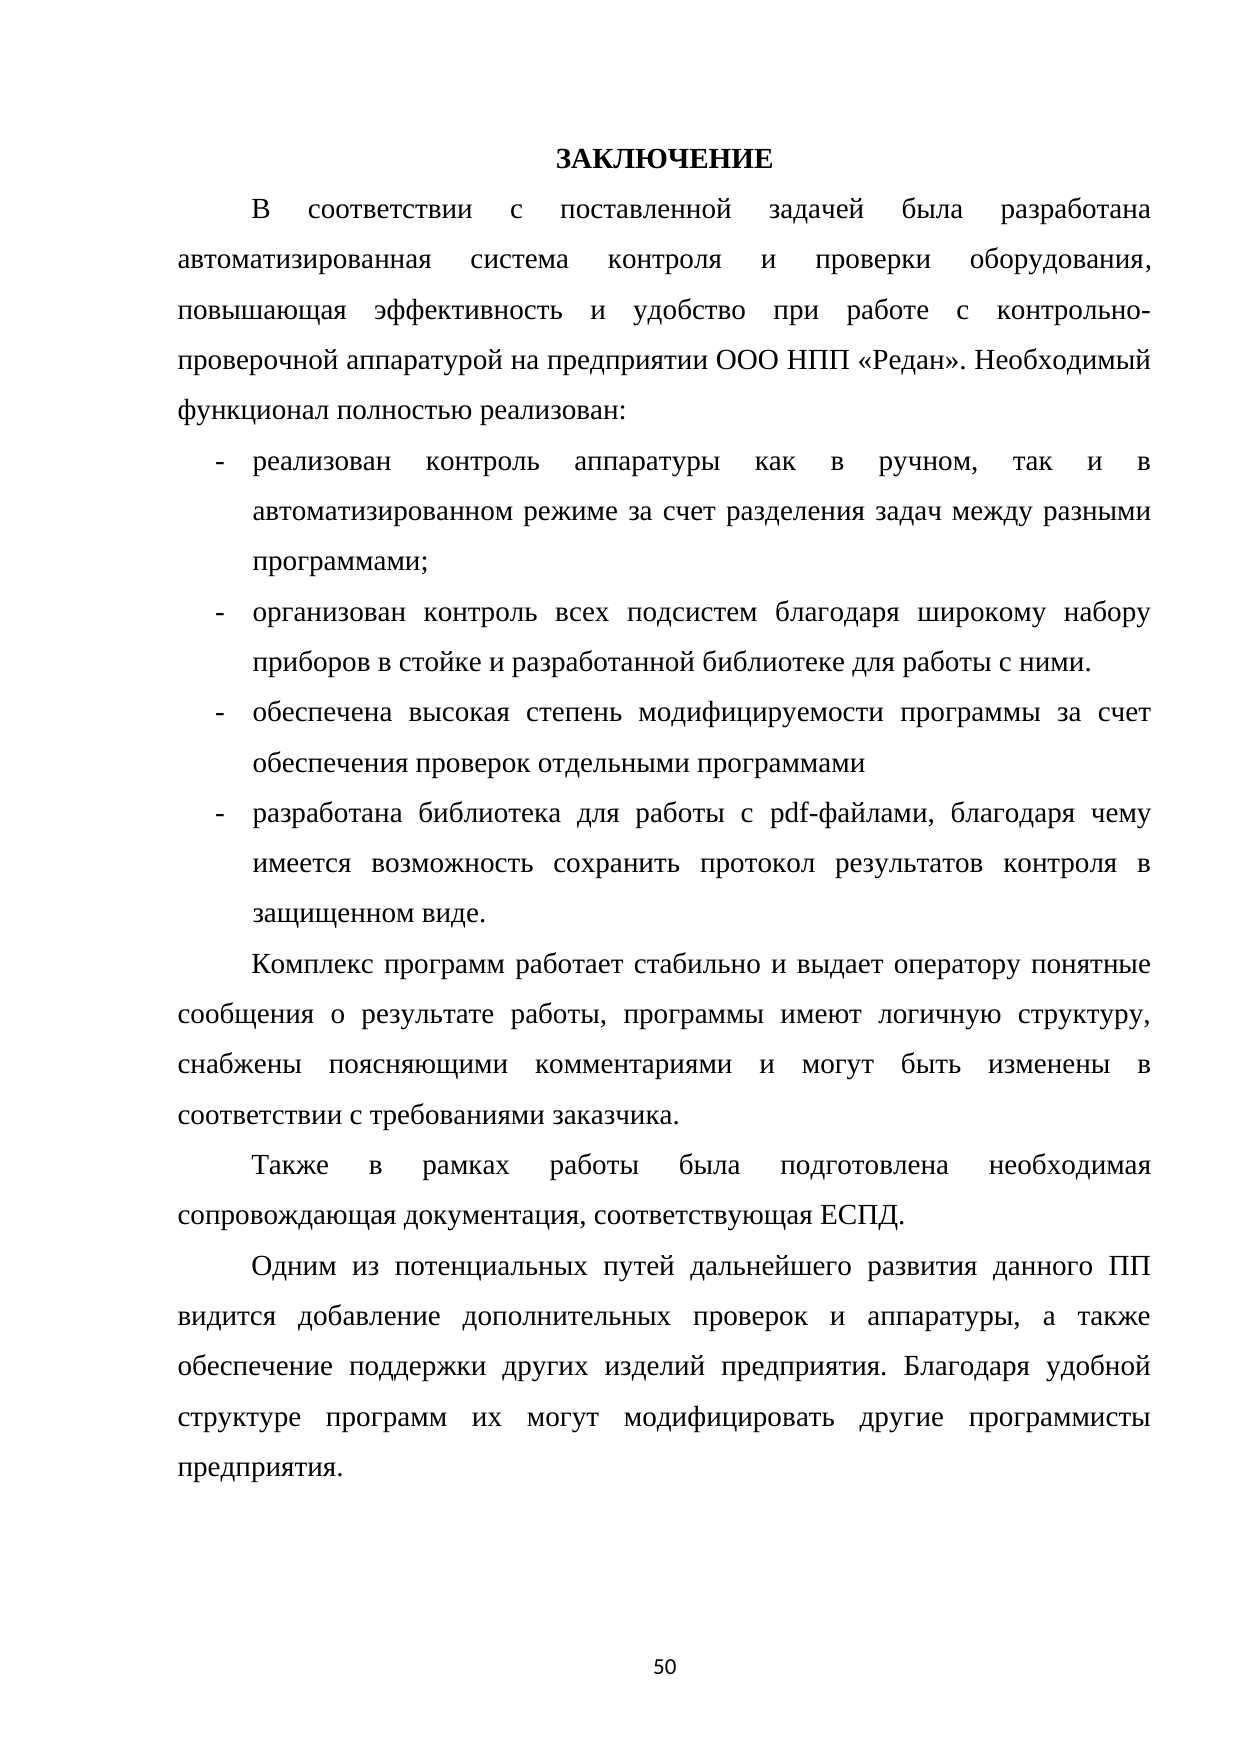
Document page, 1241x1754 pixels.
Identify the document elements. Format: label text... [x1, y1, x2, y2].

subtitle ЗАКЛЮЧЕНИЕ [177, 141, 1152, 174]
text Одним из потенциальных путей дальнейшего развития данного ПП видится добавление дополнительных проверок и аппаратуры, а также обеспечение поддержки других изделий предприятия. Благодаря удобной структуре программ их могут модифицировать другие программисты предприятия. [177, 1248, 1152, 1483]
text В соответствии с поставленной задачей была разработана автоматизированная система контроля и проверки оборудования, повышающая эффективность и удобство при работе с контрольно-проверочной аппаратурой на предприятии ООО НПП «Редан». Необходимый функционал полностью реализован: [177, 191, 1152, 426]
list организован контроль всех подсистем благодаря широкому набору приборов в стойке и разработанной библиотеке для работы с ними. [215, 594, 1152, 678]
text Также в рамках работы была подготовлена необходимая сопровождающая документация, соответствующая ЕСПД. [177, 1147, 1152, 1231]
list обеспечена высокая степень модифицируемости программы за счет обеспечения проверок отдельными программами [215, 694, 1152, 778]
text Комплекс программ работает стабильно и выдает оператору понятные сообщения о результате работы, программы имеют логичную структуру, снабжены поясняющими комментариями и могут быть изменены в соответствии с требованиями заказчика. [177, 946, 1152, 1130]
list разработана библиотека для работы с pdf-файлами, благодаря чему имеется возможность сохранить протокол результатов контроля в защищенном виде. [215, 795, 1152, 929]
list реализован контроль аппаратуры как в ручном, так и в автоматизированном режиме за счет разделения задач между разными программами; [215, 443, 1152, 577]
